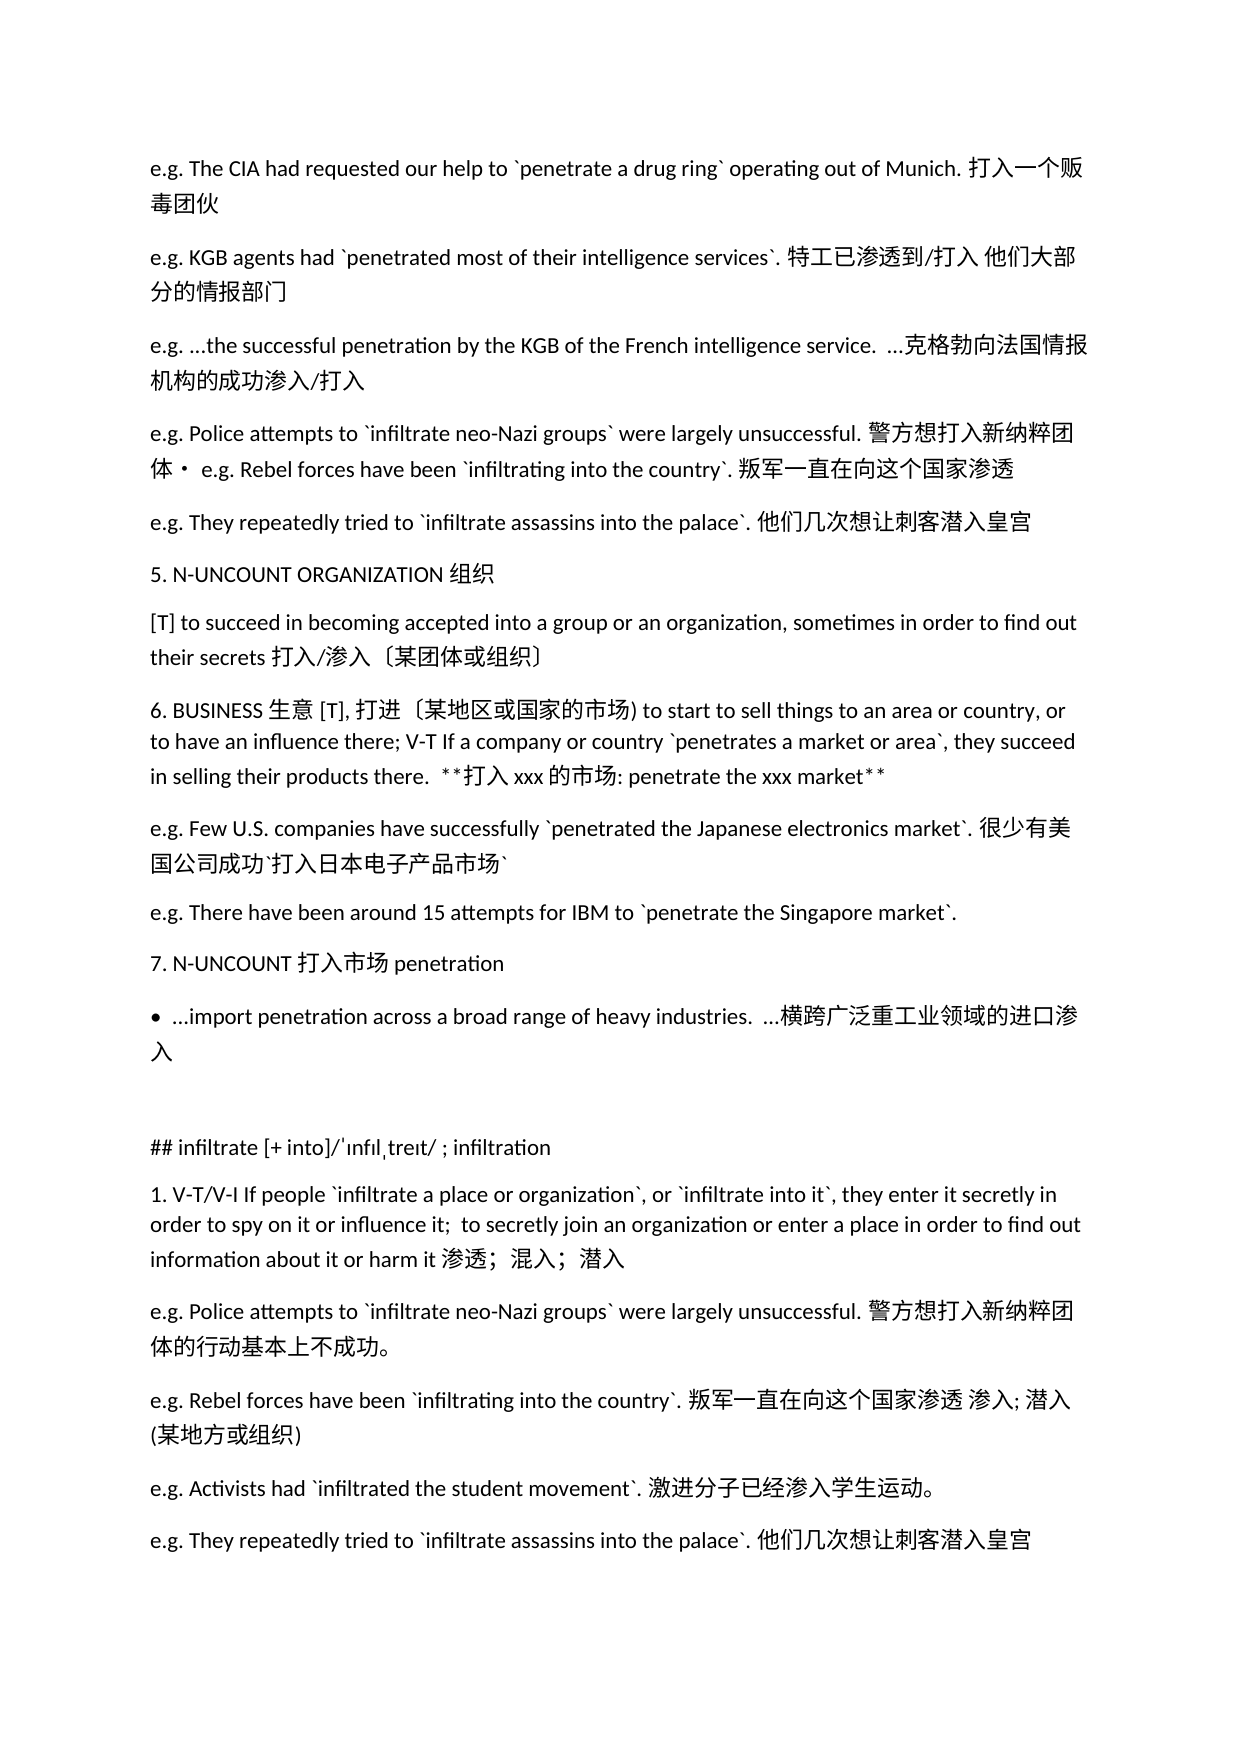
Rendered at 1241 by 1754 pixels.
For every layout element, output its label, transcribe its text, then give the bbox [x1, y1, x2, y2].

text [T] to succeed in becoming accepted into a group or an organization, sometimes in order to find out their secrets 打入/渗入〔某团体或组织〕 [150, 608, 1090, 672]
text 7. N-UNCOUNT 打入市场 penetration [150, 945, 1090, 978]
text 1. V-T/V-I If people `infiltrate a place or organization`, or `infiltrate into it`, they enter it secretly in order to spy on it or influence it; to secretly join an organization or enter a place in order to find out information about it or harm it 渗透；混入；潜入 [150, 1180, 1090, 1274]
text e.g. Police attempts to `infiltrate neo-Nazi groups` were largely unsuccessful. 警方想打入新纳粹团体的行动基本上不成功。 [150, 1293, 1090, 1362]
text e.g. They repeatedly tried to `infiltrate assassins into the palace`. 他们几次想让刺客潜入皇宫 [150, 1522, 1090, 1556]
text e.g. Police attempts to `infiltrate neo-Nazi groups` were largely unsuccessful. 警方想打入新纳粹团体• e.g. Rebel forces have been `infiltrating into the country`. 叛军一直在向这个国家渗透 [150, 415, 1090, 484]
text ## infiltrate [+ into]/ˈɪnfɪlˌtreɪt/ ; infiltration [150, 1133, 1090, 1161]
text 5. N-UNCOUNT ORGANIZATION 组织 [150, 556, 1090, 589]
text e.g. ...the successful penetration by the KGB of the French intelligence service. …克格勃向法国情报机构的成功渗入/打入 [150, 327, 1090, 396]
text e.g. The CIA had requested our help to `penetrate a drug ring` operating out of Munich. 打入一个贩毒团伙 [150, 150, 1090, 219]
text e.g. Rebel forces have been `infiltrating into the country`. 叛军一直在向这个国家渗透 渗入; 潜入 (某地方或组织) [150, 1381, 1090, 1451]
text e.g. KGB agents had `penetrated most of their intelligence services`. 特工已渗透到/打入 他们大部分的情报部门 [150, 238, 1090, 307]
text e.g. Activists had `infiltrated the student movement`. 激进分子已经渗入学生运动。 [150, 1470, 1090, 1503]
text • ...import penetration across a broad range of heavy industries. …横跨广泛重工业领域的进口渗入 [150, 998, 1090, 1067]
text e.g. Few U.S. companies have successfully `penetrated the Japanese electronics market`. 很少有美国公司成功`打入日本电子产品市场` [150, 810, 1090, 879]
text e.g. There have been around 15 attempts for IBM to `penetrate the Singapore market`. [150, 898, 1090, 926]
text 6. BUSINESS 生意 [T], 打进〔某地区或国家的市场) to start to sell things to an area or country, or to have an influence there; V-T If a company or country `penetrates a market or area`, they succeed in selling their products there. **打入xxx的市场: penetrate the xxx market** [150, 691, 1090, 791]
text e.g. They repeatedly tried to `infiltrate assassins into the palace`. 他们几次想让刺客潜入皇宫 [150, 503, 1090, 537]
